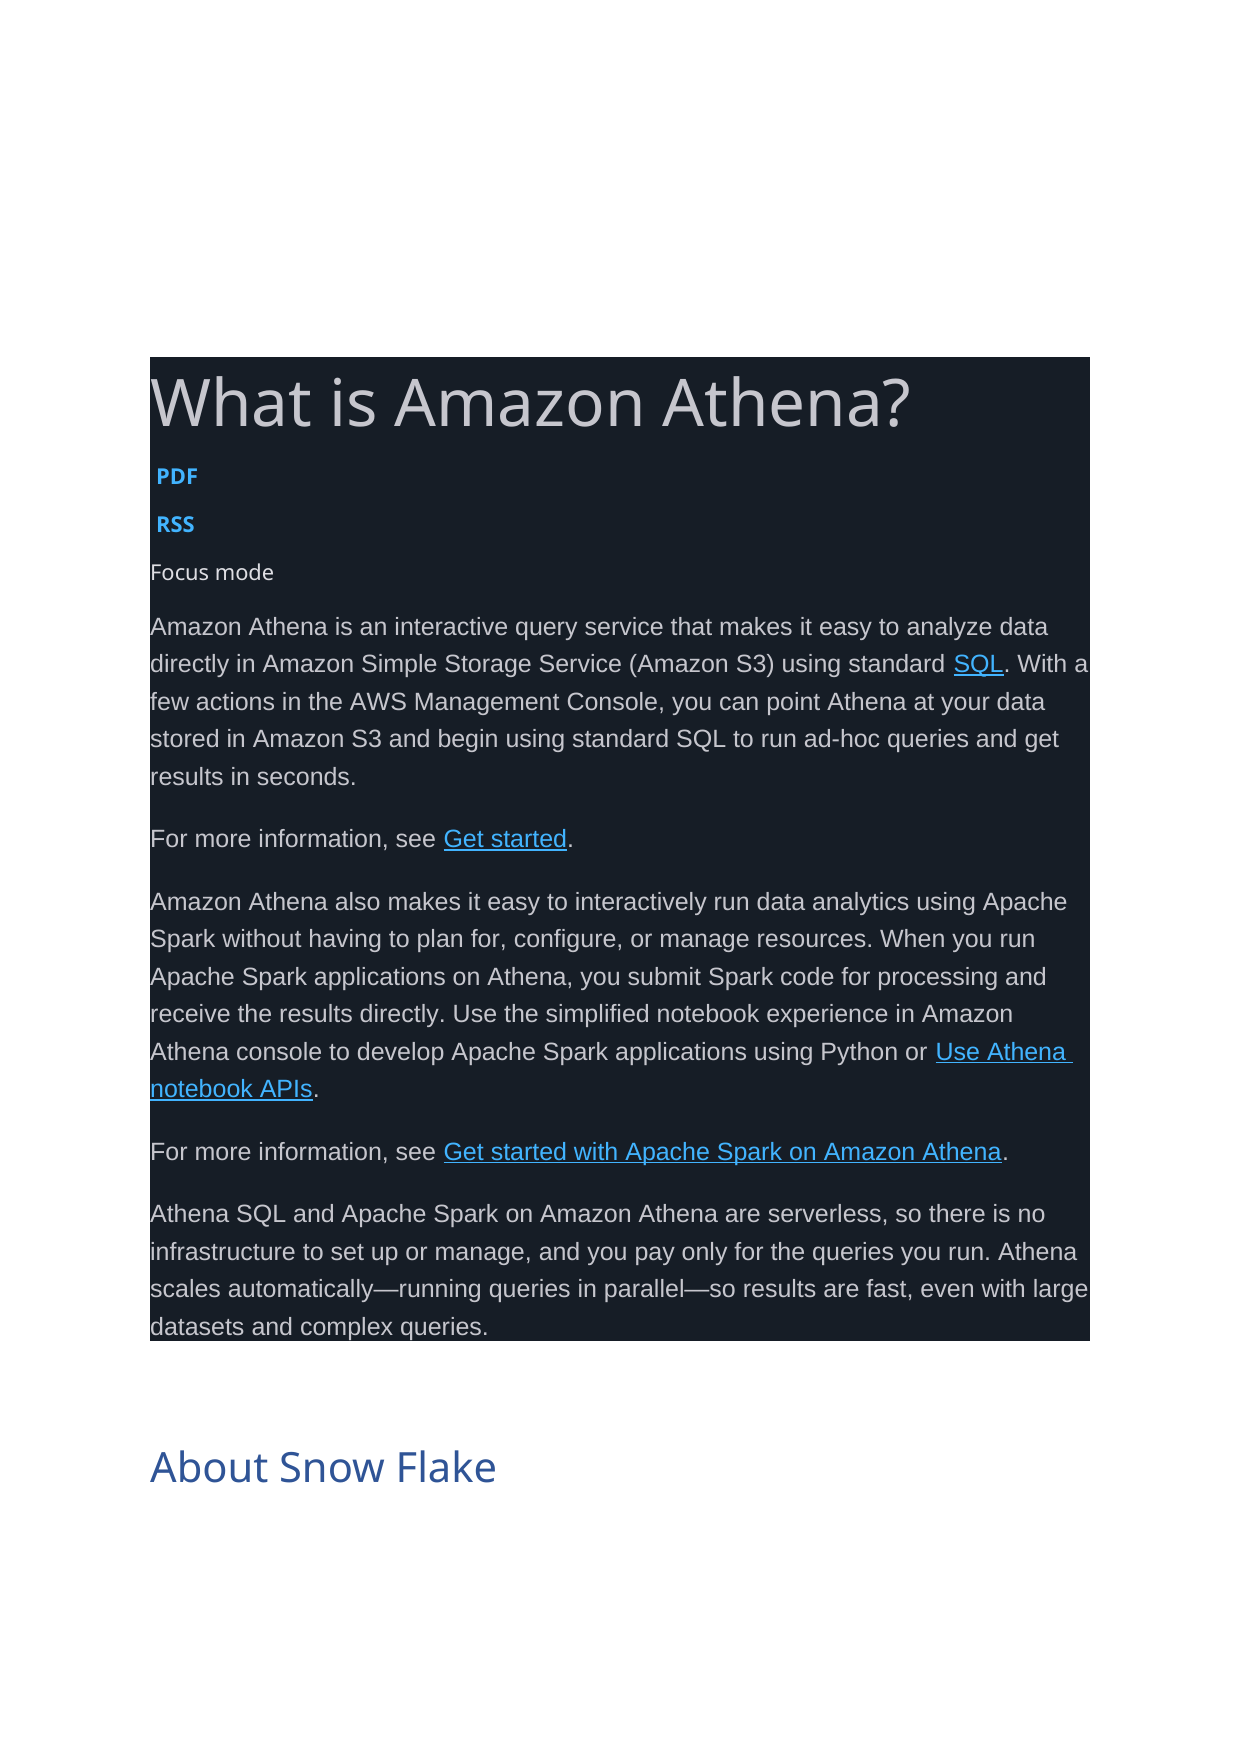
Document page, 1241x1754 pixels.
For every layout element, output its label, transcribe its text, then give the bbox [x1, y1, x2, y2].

text Focus mode [150, 555, 1090, 586]
text Amazon Athena is an interactive query service that makes it easy to analyze data directly in Amazon Simple Storage Service (Amazon S3) using standard SQL. With a few actions in the AWS Management Console, you can point Athena at your data stored in Amazon S3 and begin using standard SQL to run ad-hoc queries and get results in seconds. [150, 603, 1090, 791]
subtitle What is Amazon Athena? [150, 357, 1090, 446]
text Amazon Athena also makes it easy to interactively run data analytics using Apache Spark without having to plan for, configure, or manage resources. When you run Apache Spark applications on Athena, you submit Spark code for processing and receive the results directly. Use the simplified notebook experience in Amazon Athena console to develop Apache Spark applications using Python or Use Athena notebook APIs. [150, 878, 1090, 1103]
text For more information, see Get started. [150, 816, 1090, 853]
text For more information, see Get started with Apache Spark on Amazon Athena. [150, 1128, 1090, 1166]
text Athena SQL and Apache Spark on Amazon Athena are serverless, so there is no infrastructure to set up or manage, and you pay only for the queries you run. Athena scales automatically—running queries in parallel—so results are fast, even with large datasets and complex queries. [150, 1191, 1090, 1341]
subtitle About Snow Flake [150, 1438, 1090, 1495]
text PDF [150, 459, 1090, 491]
text RSS [150, 507, 1090, 538]
